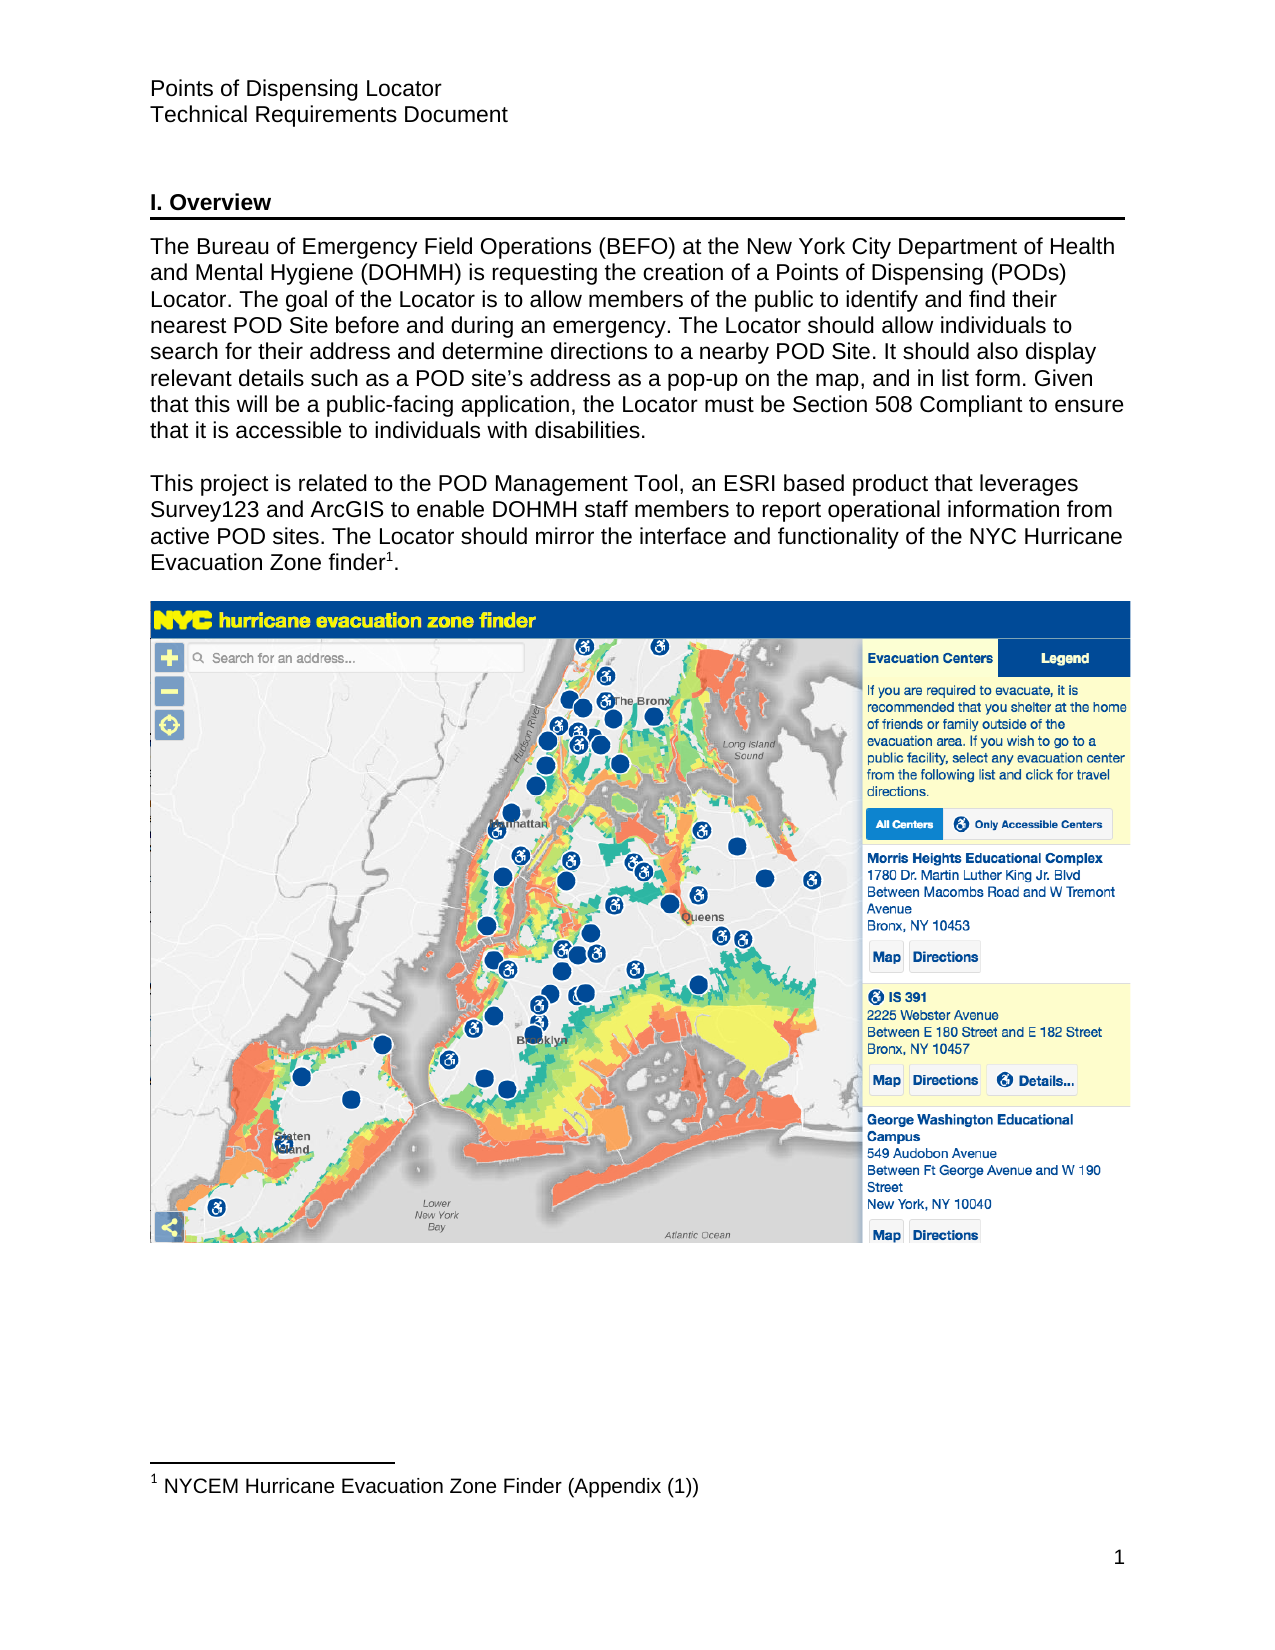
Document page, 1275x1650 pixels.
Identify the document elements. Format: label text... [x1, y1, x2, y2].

picture [150, 601, 1131, 1243]
text I. Overview [150, 189, 1125, 217]
text The Bureau of Emergency Field Operations (BEFO) at the New York City Department of Health and Mental Hygiene (DOHMH) is requesting the creation of a Points of Dispensing (PODs) Locator. The goal of the Locator is to allow members of the public to identify and find their nearest POD Site before and during an emergency. The Locator should allow individuals to search for their address and determine directions to a nearby POD Site. It should also display relevant details such as a POD site’s address as a pop-up on the map, and in list form. Given that this will be a public-facing application, the Locator must be Section 508 Compliant to ensure that it is accessible to individuals with disabilities. [150, 233, 1125, 444]
text This project is related to the POD Management Tool, an ESRI based product that leverages Survey123 and ArcGIS to enable DOHMH staff members to report operational information from active POD sites. The Locator should mirror the interface and functionality of the NYC Hurricane Evacuation Zone finder. [150, 470, 1125, 576]
